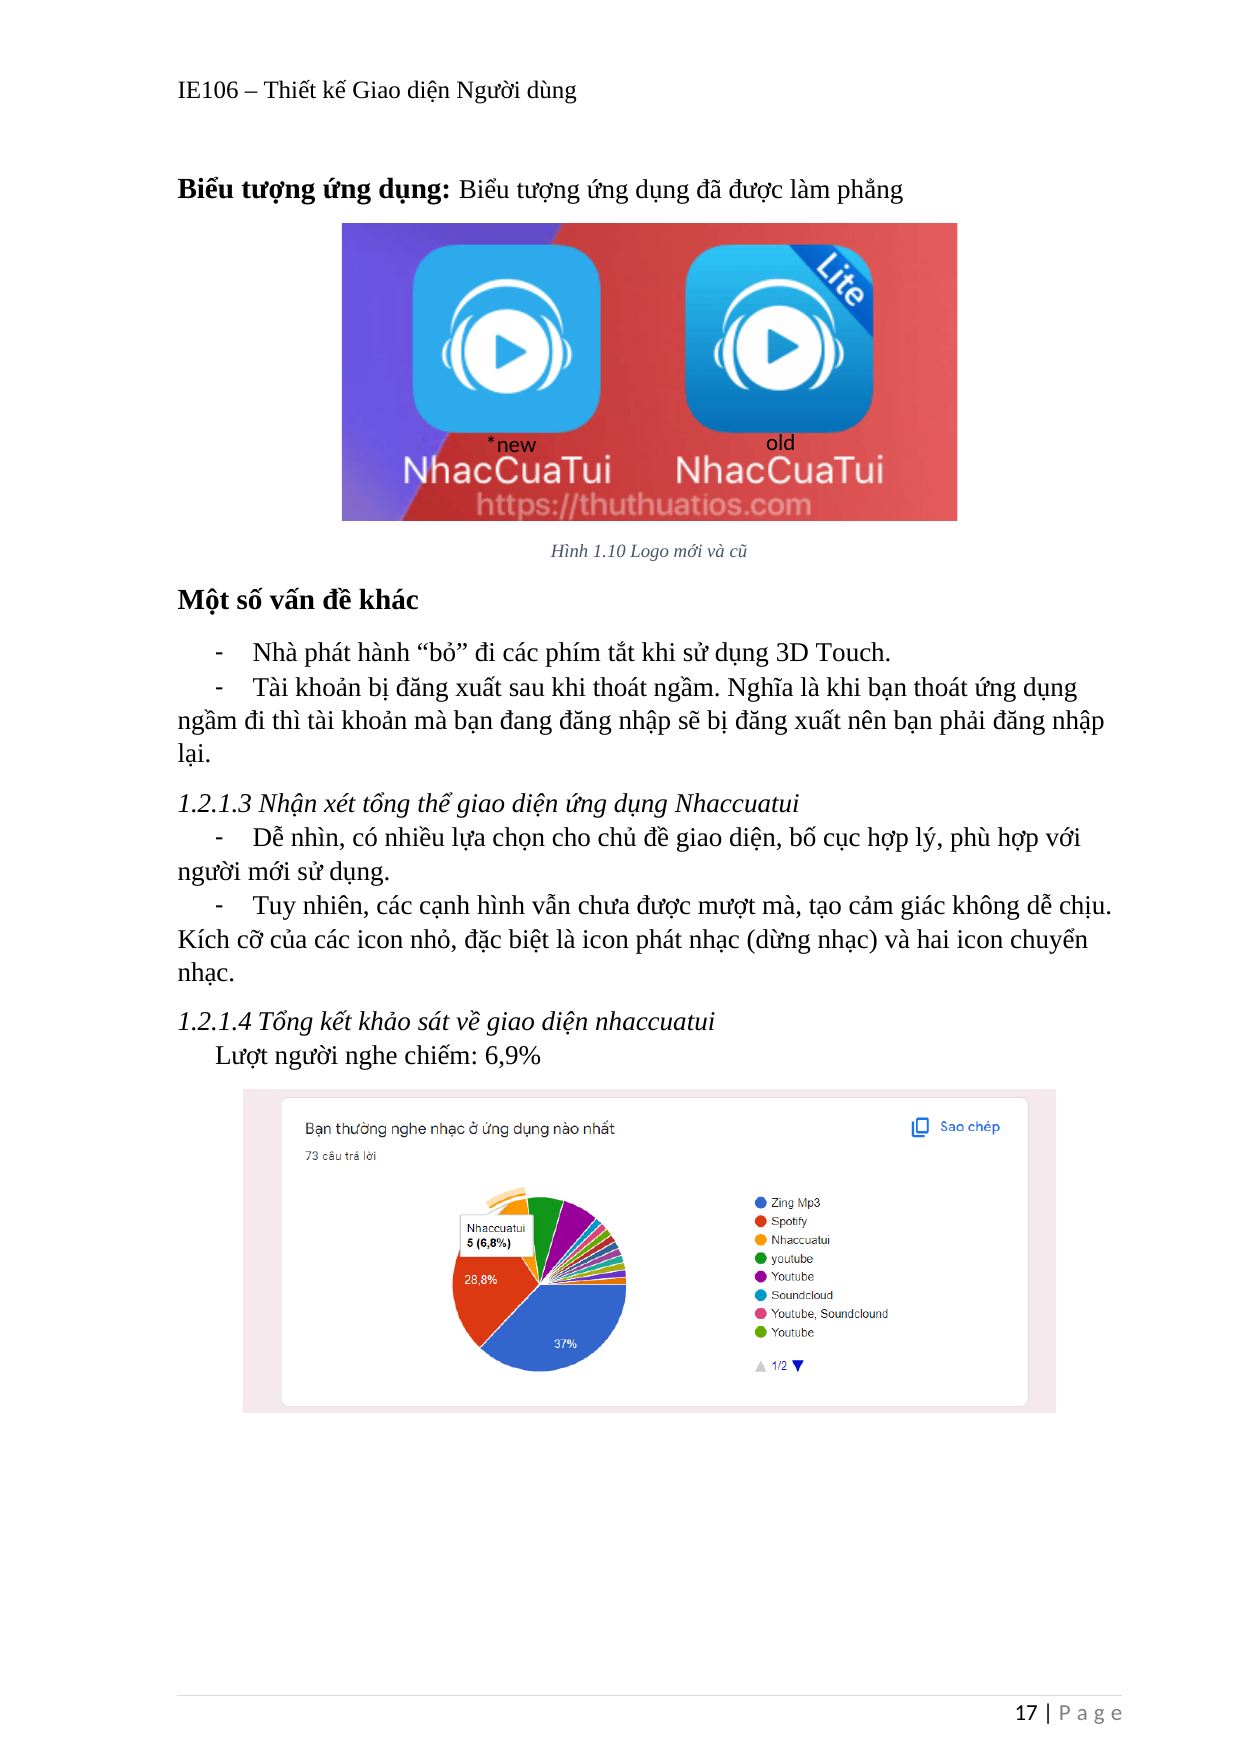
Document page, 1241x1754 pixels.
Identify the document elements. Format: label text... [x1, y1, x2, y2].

subtitle 1.2.1.4 Tổng kết khảo sát về giao diện nhaccuatui [177, 1006, 1122, 1037]
picture [341, 223, 958, 521]
picture [243, 1089, 1057, 1413]
list Tài khoản bị đăng xuất sau khi thoát ngầm. Nghĩa là khi bạn thoát ứng dụng ngầm đi thì tài khoản mà bạn đang đăng nhập sẽ bị đăng xuất nên bạn phải đăng nhập lại. [177, 670, 1122, 768]
list Dễ nhìn, có nhiều lựa chọn cho chủ đề giao diện, bố cục hợp lý, phù hợp với người mới sử dụng. [177, 821, 1122, 886]
text Một số vấn đề khác [177, 582, 1122, 615]
list Nhà phát hành “bỏ” đi các phím tắt khi sử dụng 3D Touch. [177, 635, 1122, 668]
list Tuy nhiên, các cạnh hình vẫn chưa được mượt mà, tạo cảm giác không dễ chịu. Kích cỡ của các icon nhỏ, đặc biệt là icon phát nhạc (dừng nhạc) và hai icon chuyển nhạc. [177, 888, 1122, 987]
text Biểu tượng ứng dụng: Biểu tượng ứng dụng đã được làm phẳng [177, 171, 1122, 204]
text Hình 1.10 Logo mới và cũ [177, 539, 1122, 561]
text Lượt người nghe chiếm: 6,9% [177, 1039, 1122, 1070]
subtitle 1.2.1.3 Nhận xét tổng thể giao diện ứng dụng Nhaccuatui [177, 787, 1122, 818]
